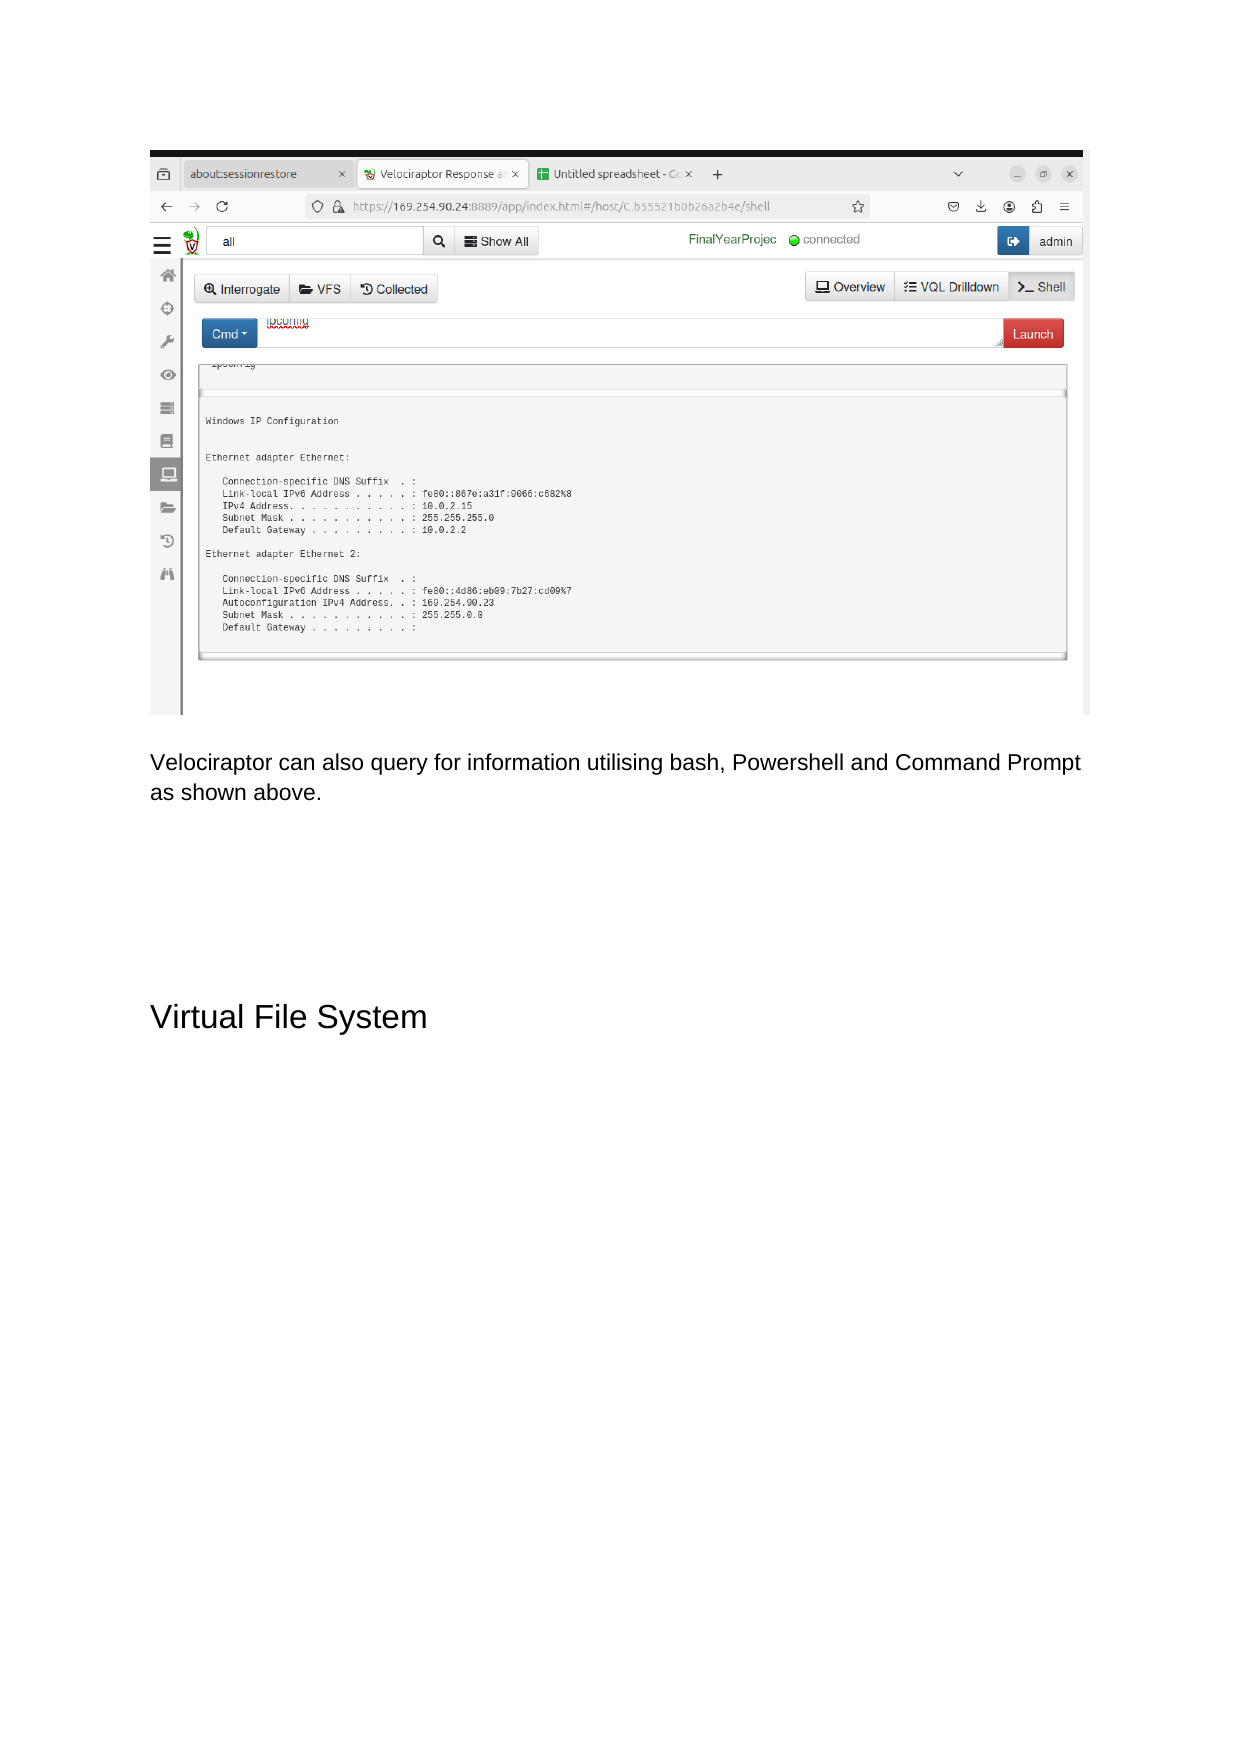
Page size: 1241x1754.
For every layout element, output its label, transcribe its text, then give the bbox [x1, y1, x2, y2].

picture [150, 150, 1091, 715]
subtitle Virtual File System [150, 998, 1090, 1036]
text Velociraptor can also query for information utilising bash, Powershell and Command Prompt as shown above. [150, 749, 1090, 805]
